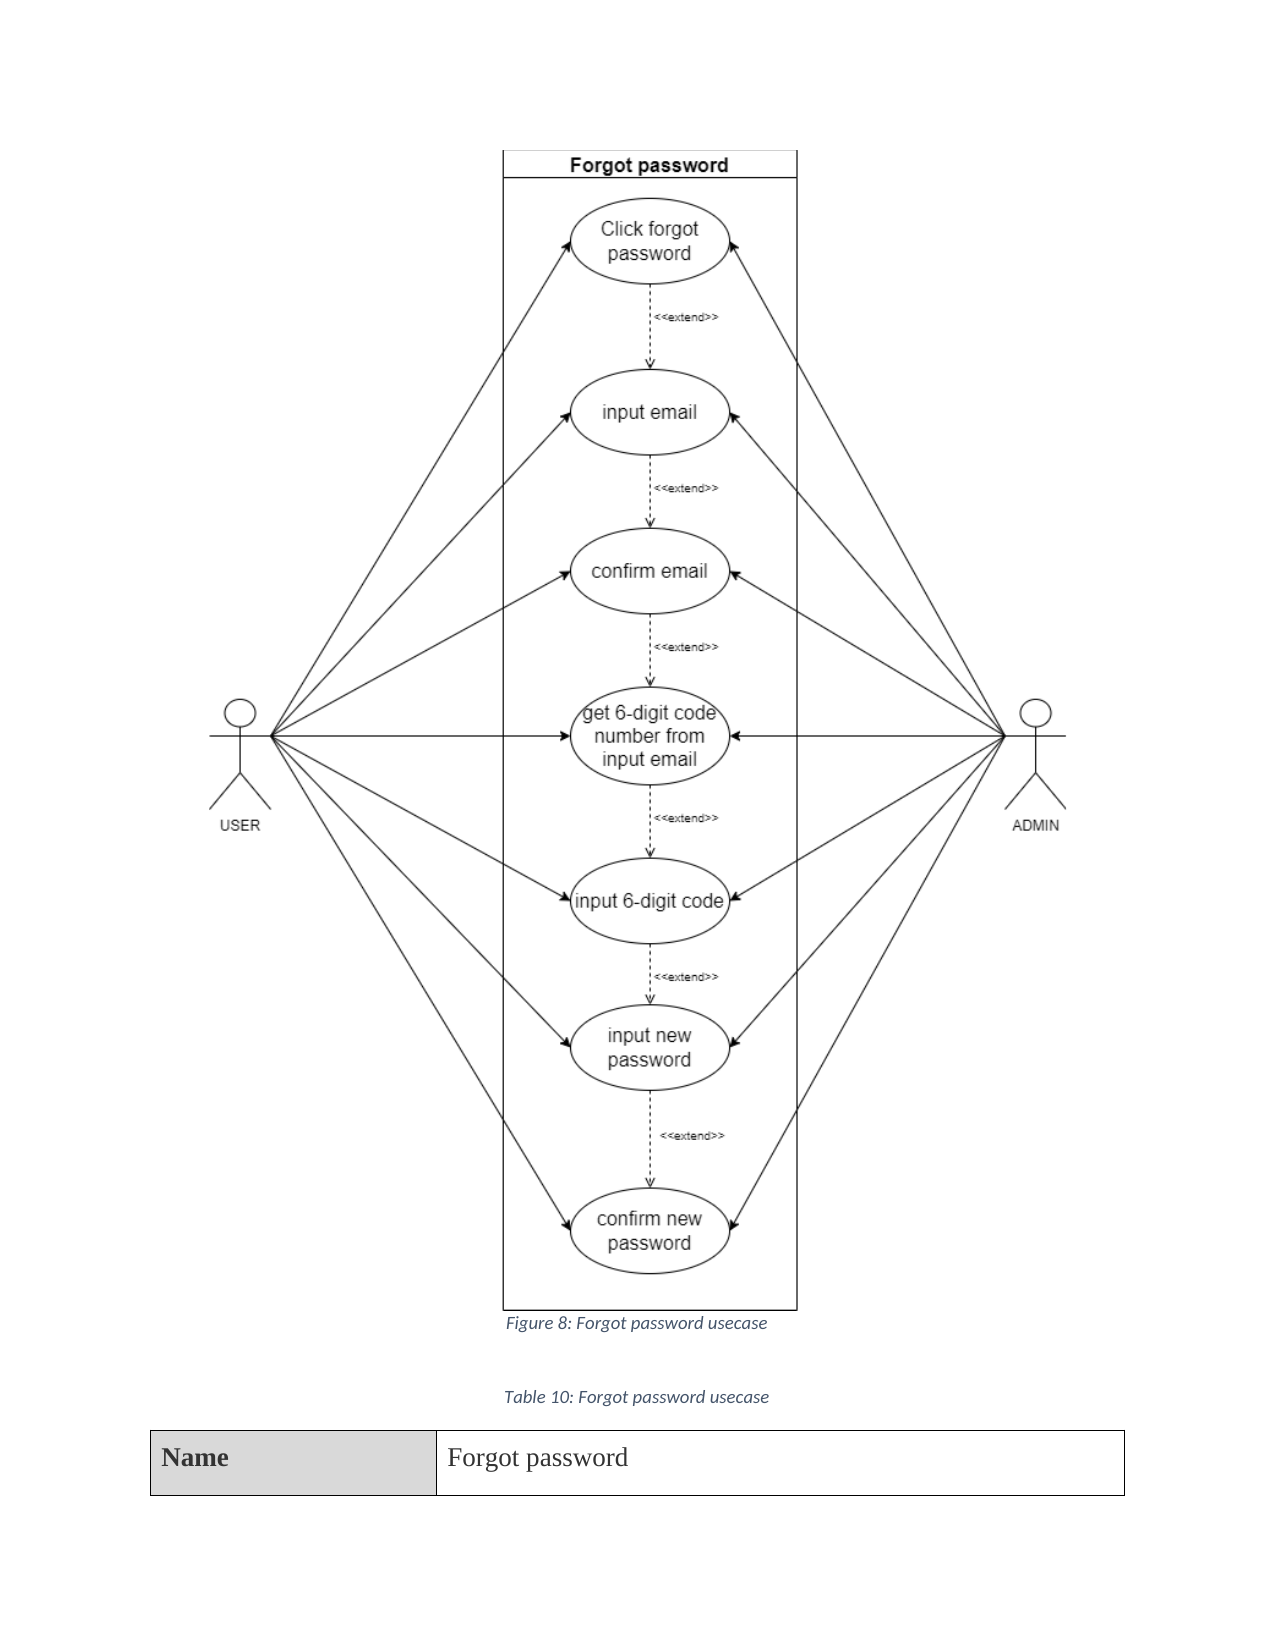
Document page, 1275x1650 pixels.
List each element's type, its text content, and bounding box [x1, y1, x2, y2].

table_header Forgot password [437, 1431, 1124, 1495]
picture [209, 150, 1067, 1311]
table_header Name [151, 1431, 436, 1495]
text Table 10: Forgot password usecase [150, 1386, 1125, 1409]
text Figure 8: Forgot password usecase [150, 1311, 1125, 1334]
